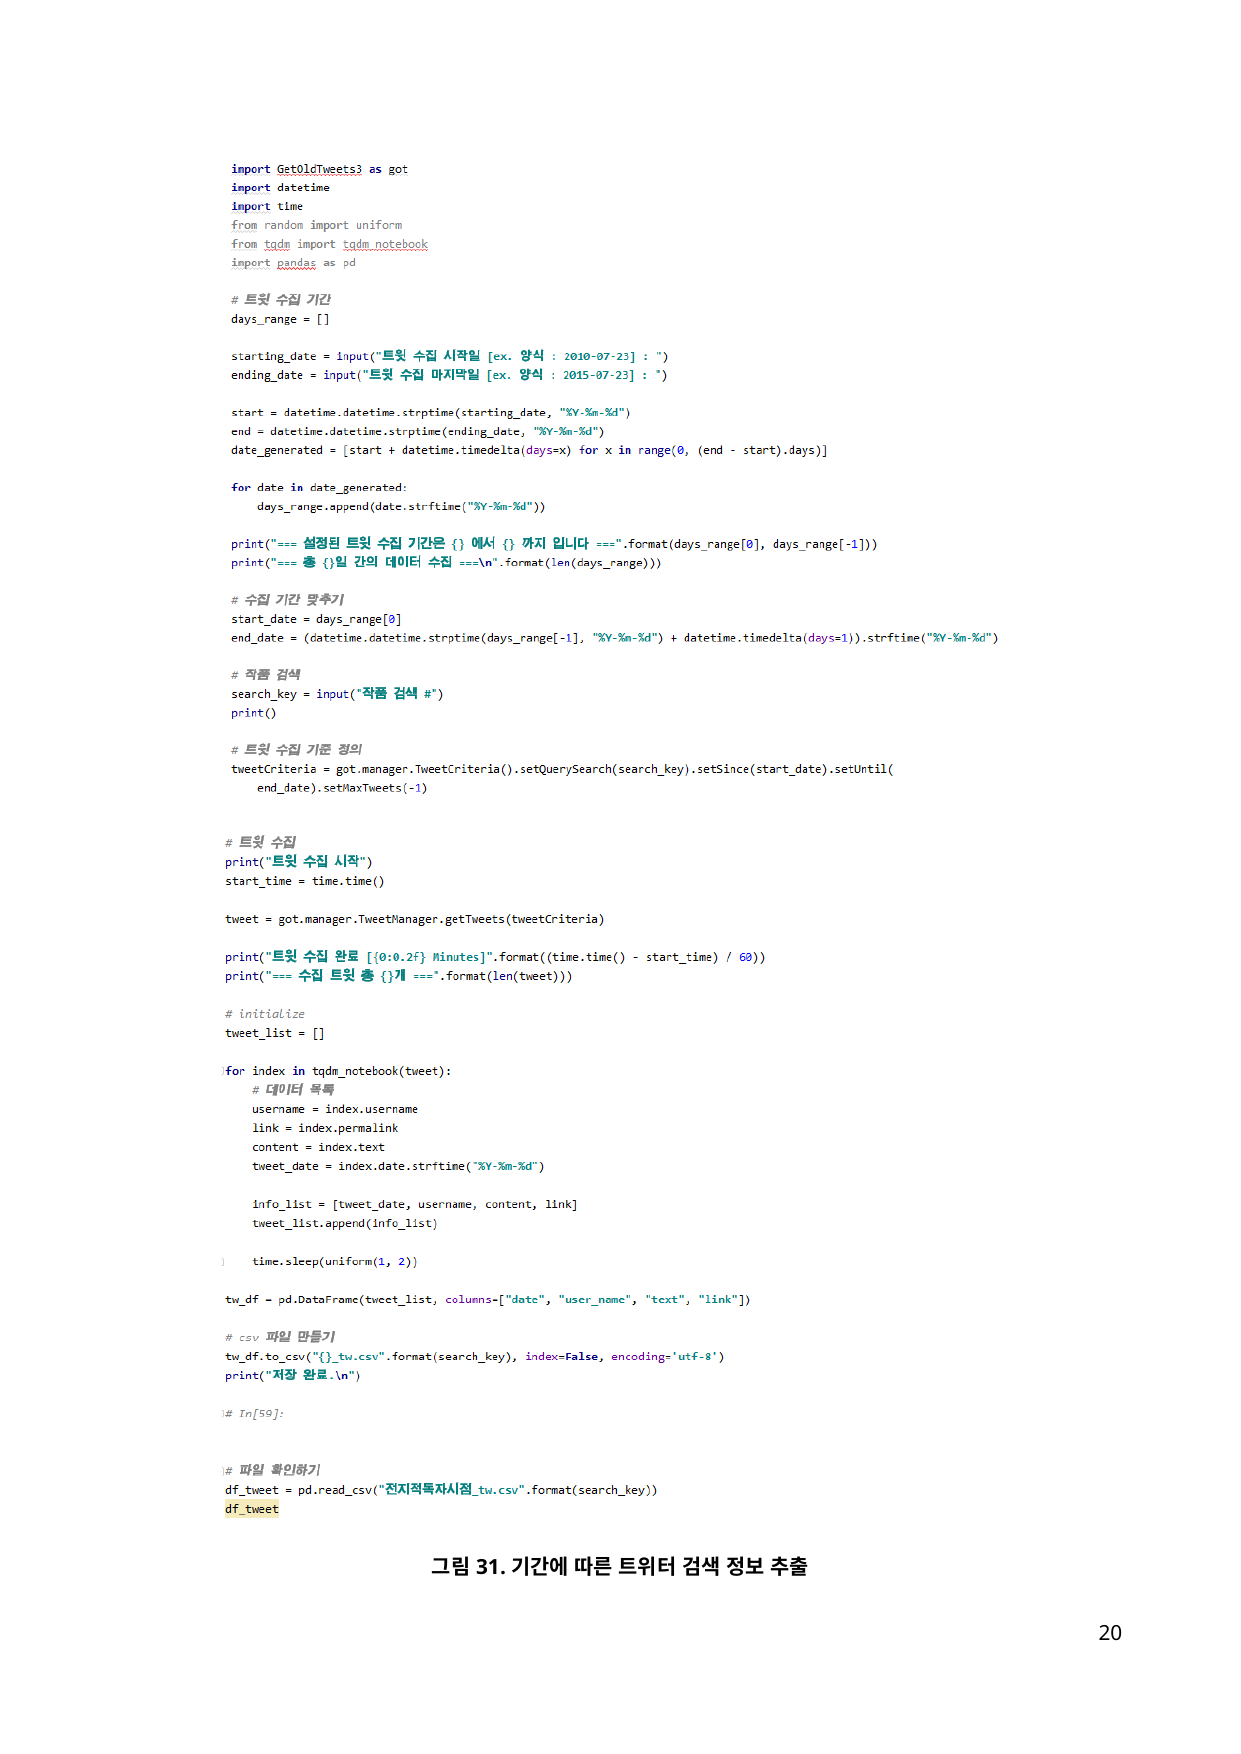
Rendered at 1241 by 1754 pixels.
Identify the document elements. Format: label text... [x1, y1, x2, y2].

picture [226, 159, 1014, 807]
picture [221, 831, 1019, 1534]
